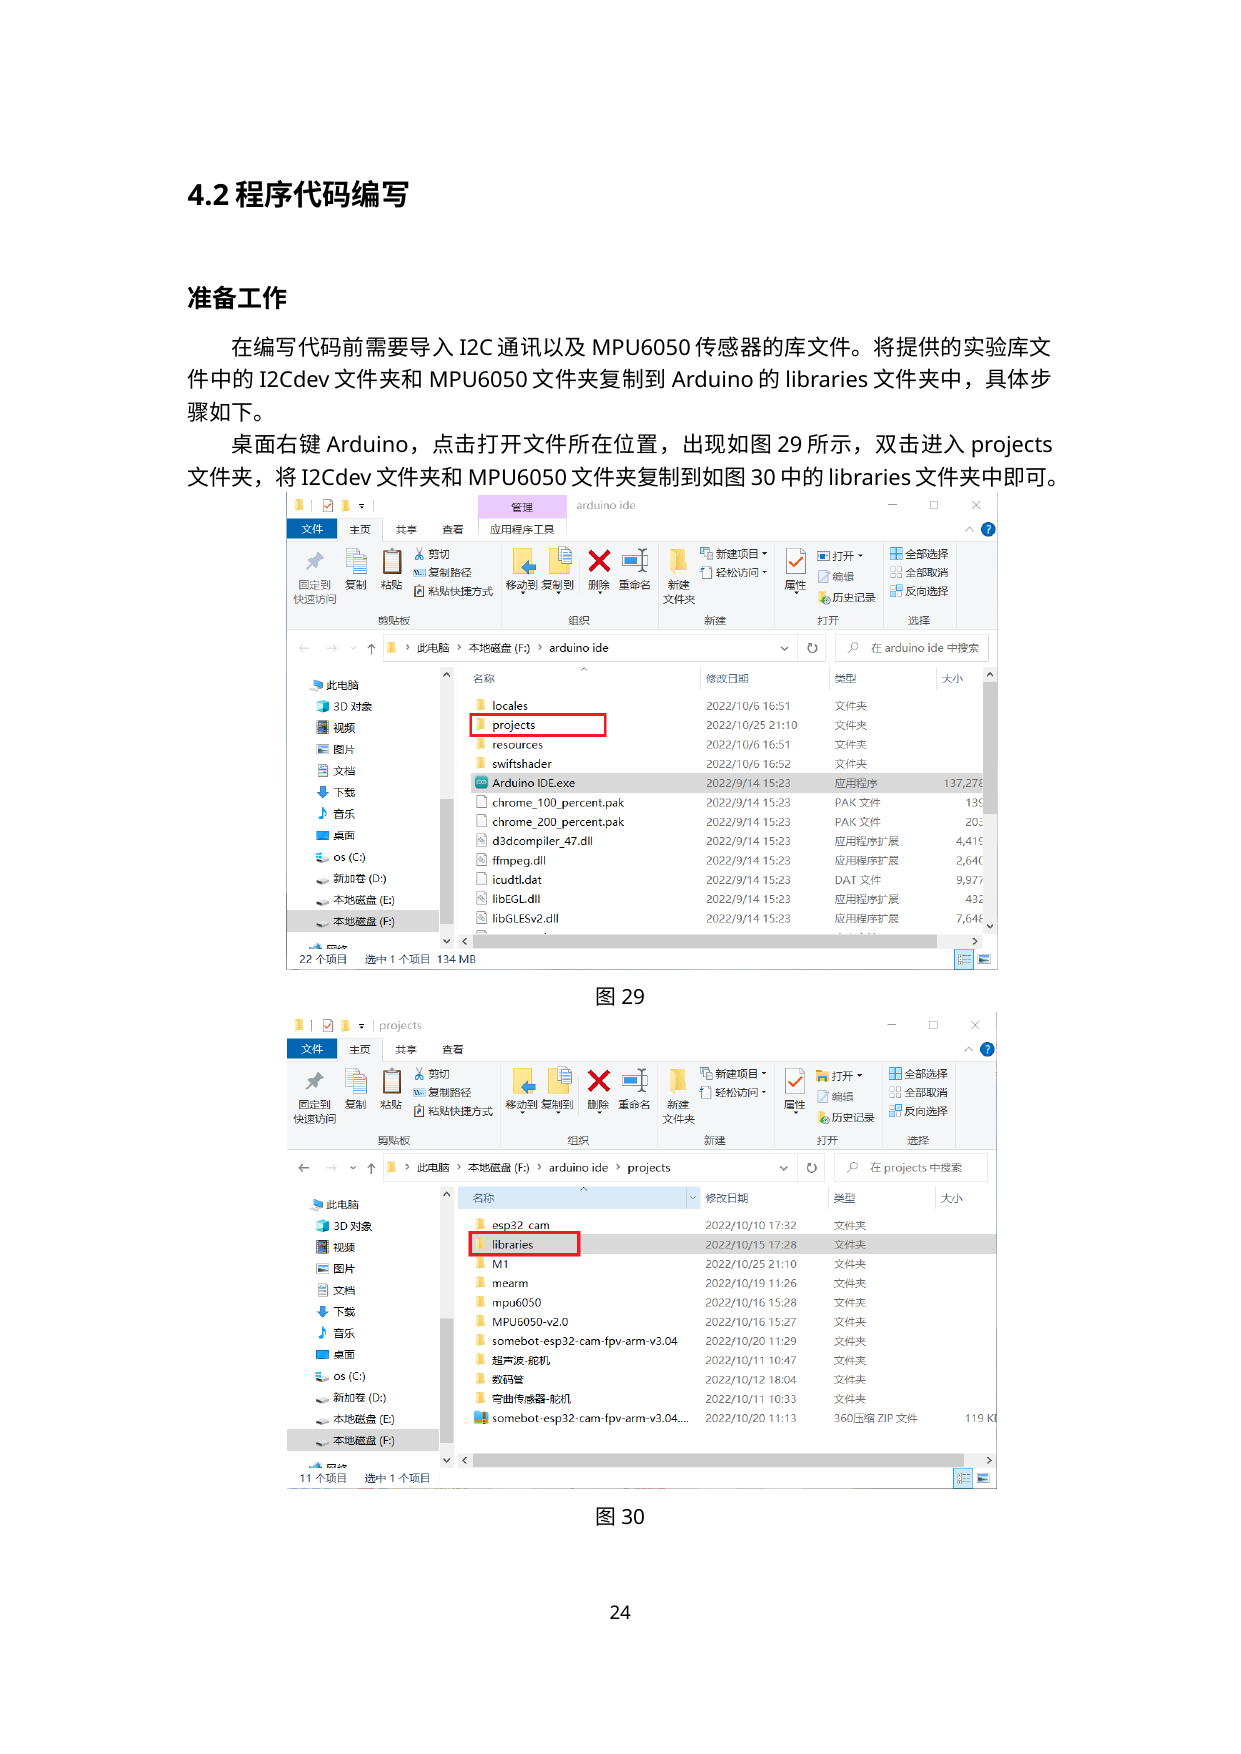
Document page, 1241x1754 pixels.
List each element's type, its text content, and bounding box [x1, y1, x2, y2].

text 在编写代码前需要导入I2C通讯以及MPU6050传感器的库文件。将提供的实验库文件中的I2Cdev文件夹和MPU6050文件夹复制到Arduino的libraries文件夹中，具体步骤如下。 [187, 329, 1053, 427]
picture [287, 1012, 997, 1489]
subtitle 4.2程序代码编写 [187, 160, 1053, 225]
picture [286, 492, 998, 970]
text 桌面右键Arduino，点击打开文件所在位置，出现如图29所示，双击进入projects文件夹，将I2Cdev文件夹和MPU6050文件夹复制到如图30中的libraries文件夹中即可。 [187, 427, 1053, 492]
text 图 29 [187, 979, 1053, 1012]
text 图 30 [187, 1499, 1053, 1532]
text 准备工作 [187, 264, 1053, 329]
